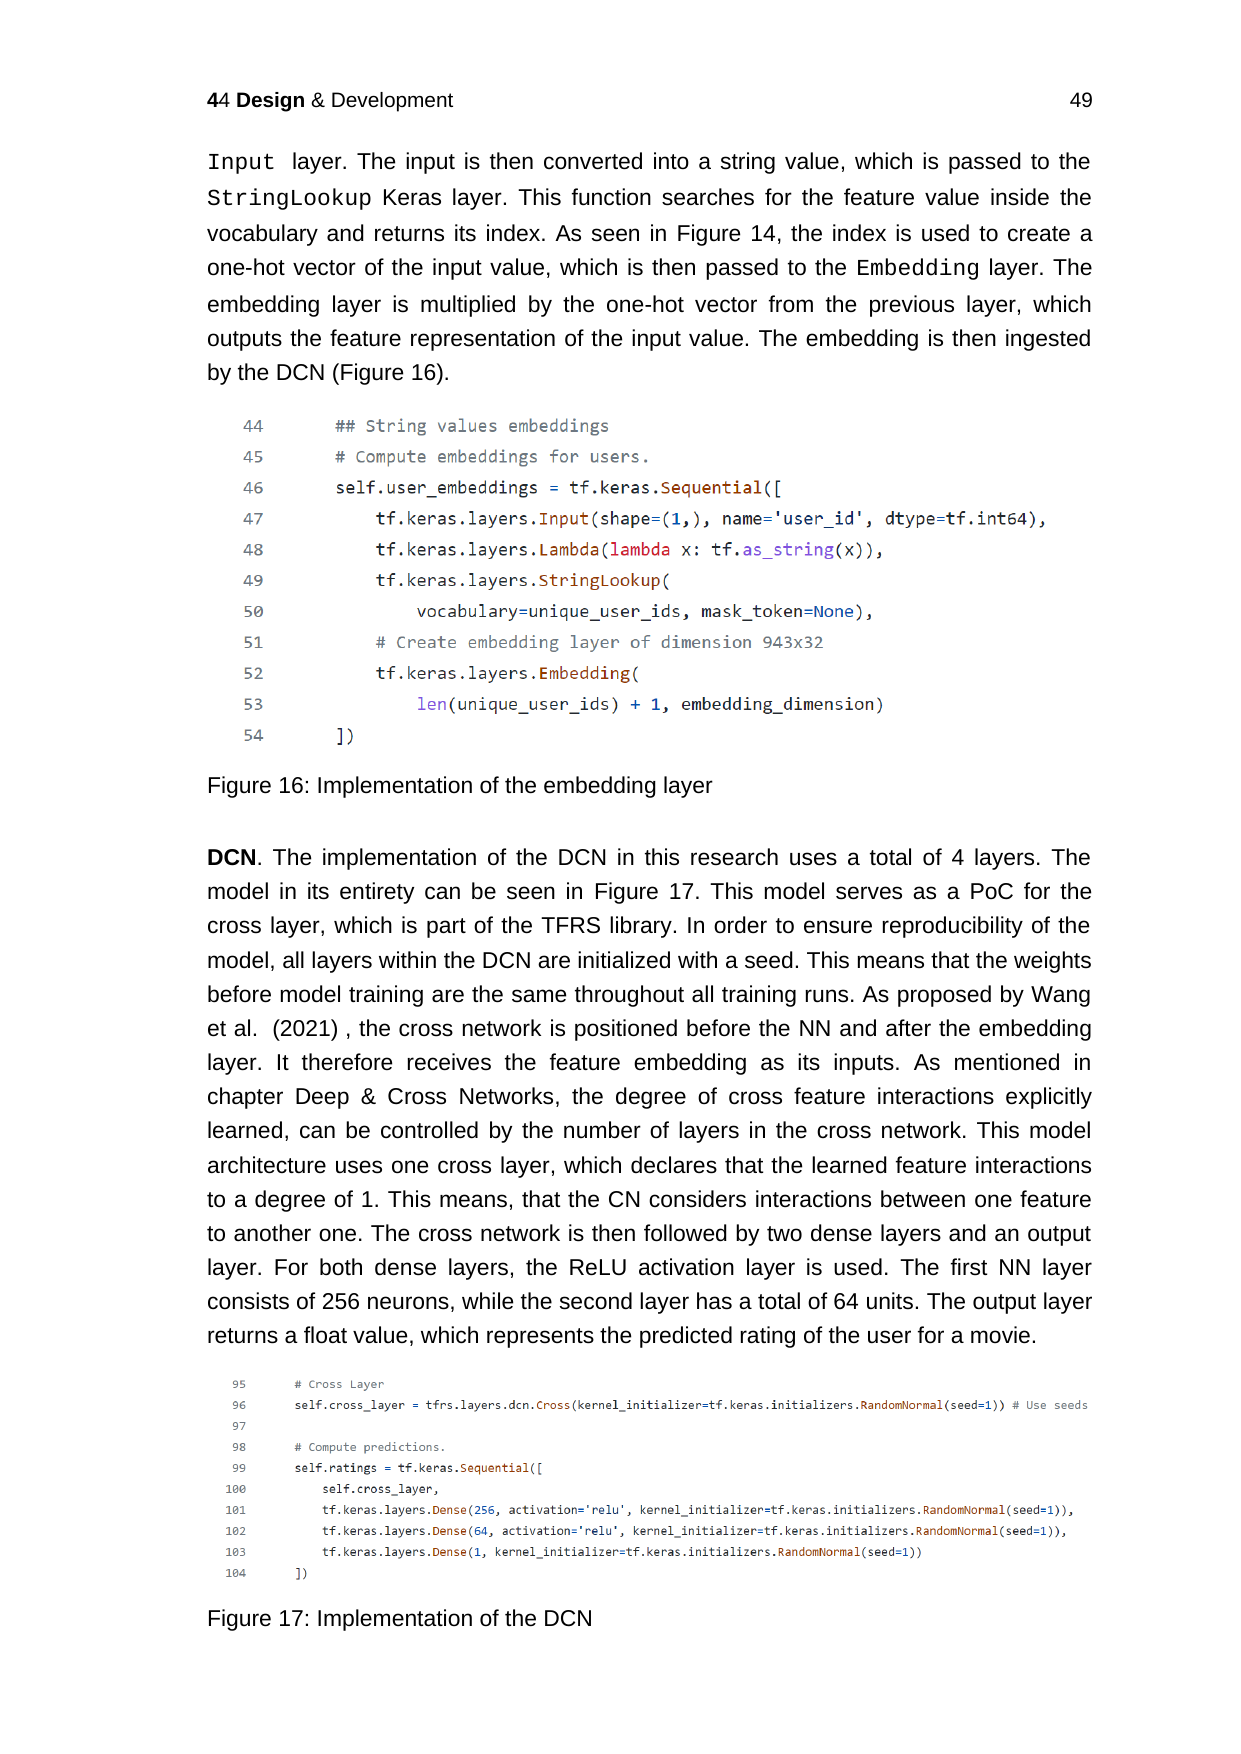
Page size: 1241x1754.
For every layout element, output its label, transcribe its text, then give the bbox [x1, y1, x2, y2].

picture [206, 1369, 1093, 1585]
picture [206, 405, 1093, 753]
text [207, 148, 1092, 385]
text DCN. The implementation of the DCN in this research uses a total of 4 layers. The model in its entirety can be seen in Figure 20. This model serves as a PoC for the cross layer, which is part of the TFRS library. In order to ensure reproducibility of the model, all layers within the DCN are initialized with a seed. This means that the weights before model training are the same throughout all training runs. As proposed by Wang et al. , the cross network is positioned before the NN and after the embedding layer. It therefore receives the feature embedding as its inputs. As mentioned in chapter Deep & Cross Networks, the degree of cross feature interactions explicitly learned, can be controlled by the number of layers in the cross network. This model architecture uses one cross layer, which declares that the learned feature interactions to a degree of 1. This means, that the CN considers interactions between one feature to another one. The cross network is then followed by two dense layers and an output layer. For both dense layers, the ReLU activation layer is used. The first NN layer consists of 256 neurons, while the second layer has a total of 64 units. The output layer returns a float value, which represents the predicted rating of the user for a movie. [207, 844, 1092, 1349]
